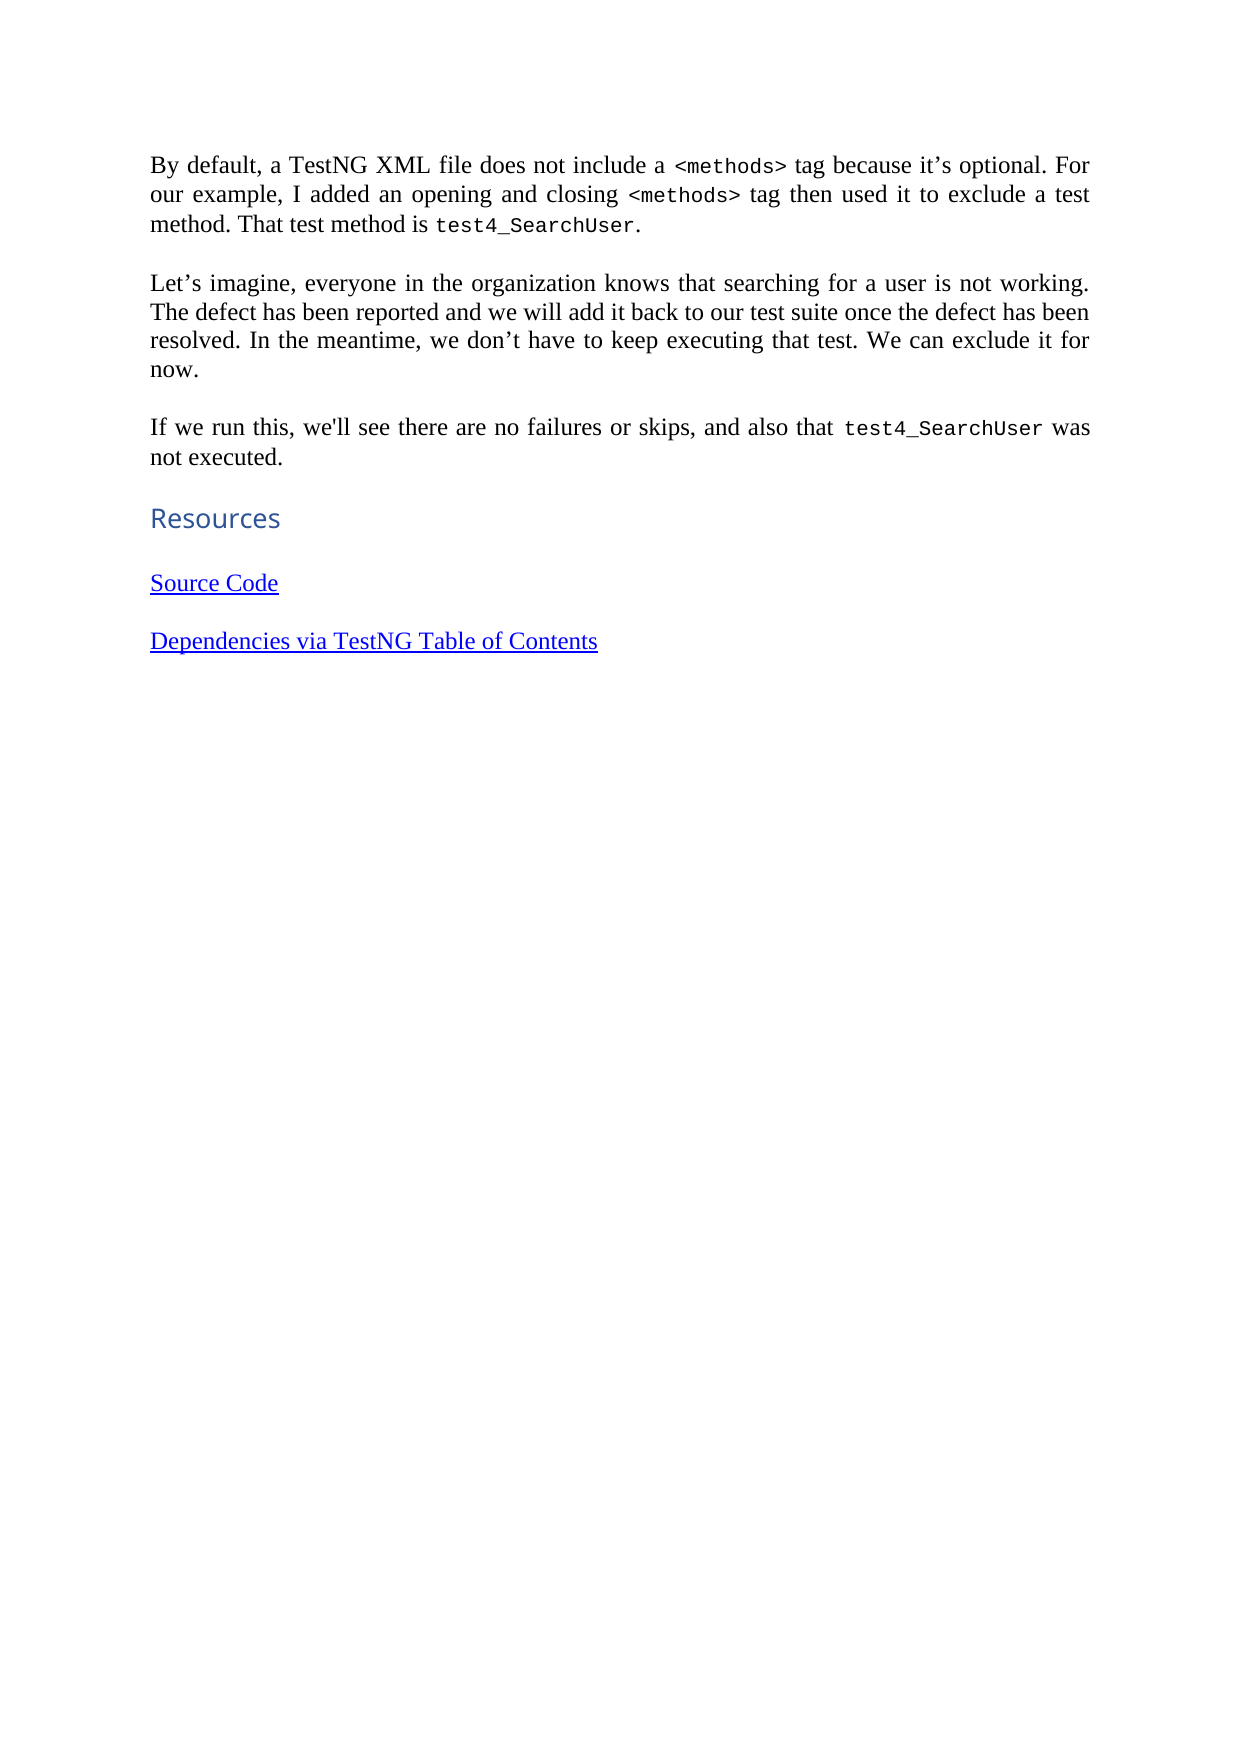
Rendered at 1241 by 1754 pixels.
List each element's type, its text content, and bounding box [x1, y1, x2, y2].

text Dependencies via TestNG Table of Contents [150, 626, 1090, 655]
text Source Code [150, 568, 1090, 597]
text If we run this, we'll see there are no failures or skips, and also that test4_SearchUser was not executed. [150, 412, 1090, 470]
subtitle Resources [150, 499, 1090, 536]
text Let’s imagine, everyone in the organization knows that searching for a user is not working. The defect has been reported and we will add it back to our test suite once the defect has been resolved. In the meantime, we don’t have to keep executing that test. We can exclude it for now. [150, 268, 1090, 383]
text By default, a TestNG XML file does not include a <methods> tag because it’s optional. For our example, I added an opening and closing <methods> tag then used it to exclude a test method. That test method is test4_SearchUser. [150, 150, 1090, 239]
